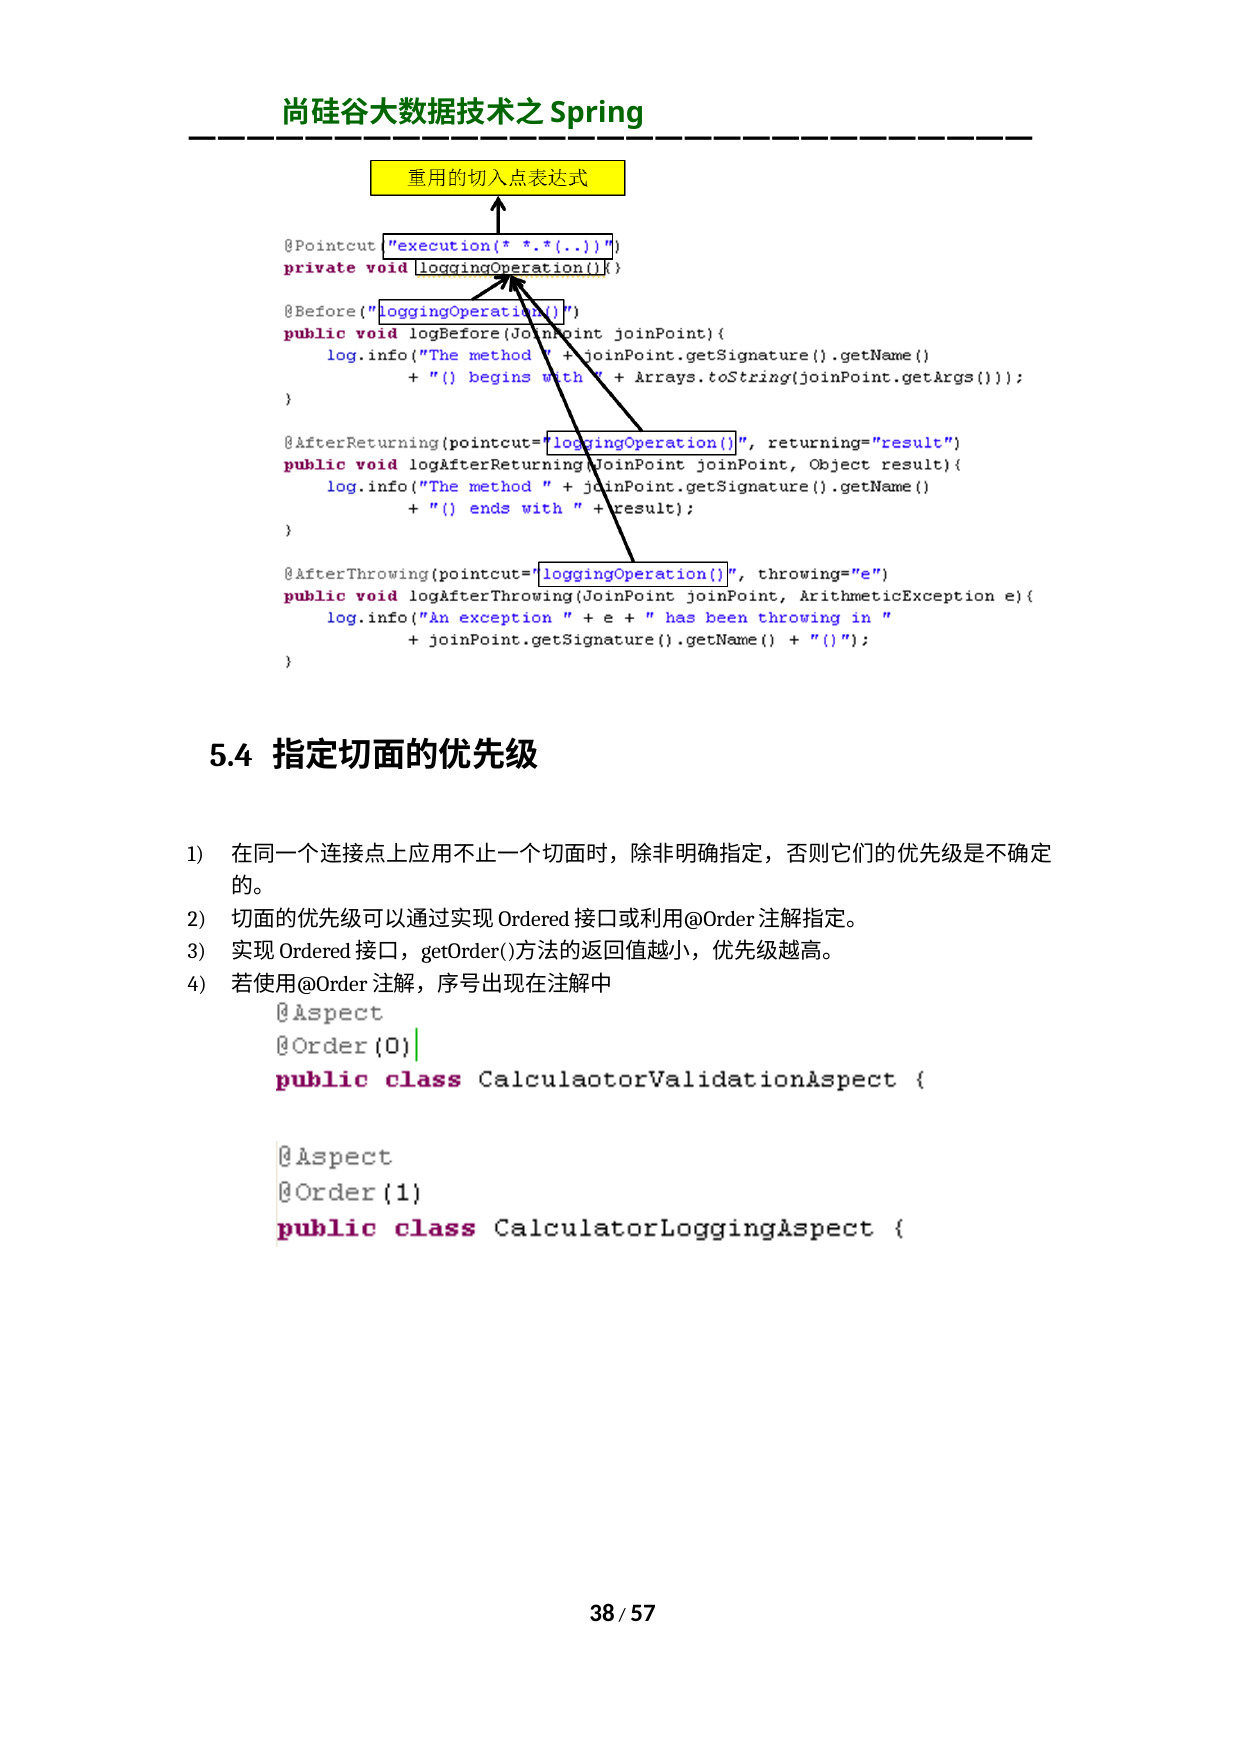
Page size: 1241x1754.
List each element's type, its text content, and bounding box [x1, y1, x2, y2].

picture [276, 997, 939, 1101]
subtitle 指定切面的优先级 [209, 719, 1053, 784]
list 若使用@Order注解，序号出现在注解中 [187, 965, 1053, 998]
picture [276, 1141, 915, 1247]
list 实现Ordered接口，getOrder()方法的返回值越小，优先级越高。 [187, 933, 1053, 965]
picture [276, 158, 1039, 675]
list 在同一个连接点上应用不止一个切面时，除非明确指定，否则它们的优先级是不确定的。 [187, 835, 1053, 900]
list 切面的优先级可以通过实现Ordered接口或利用@Order注解指定。 [187, 900, 1053, 933]
